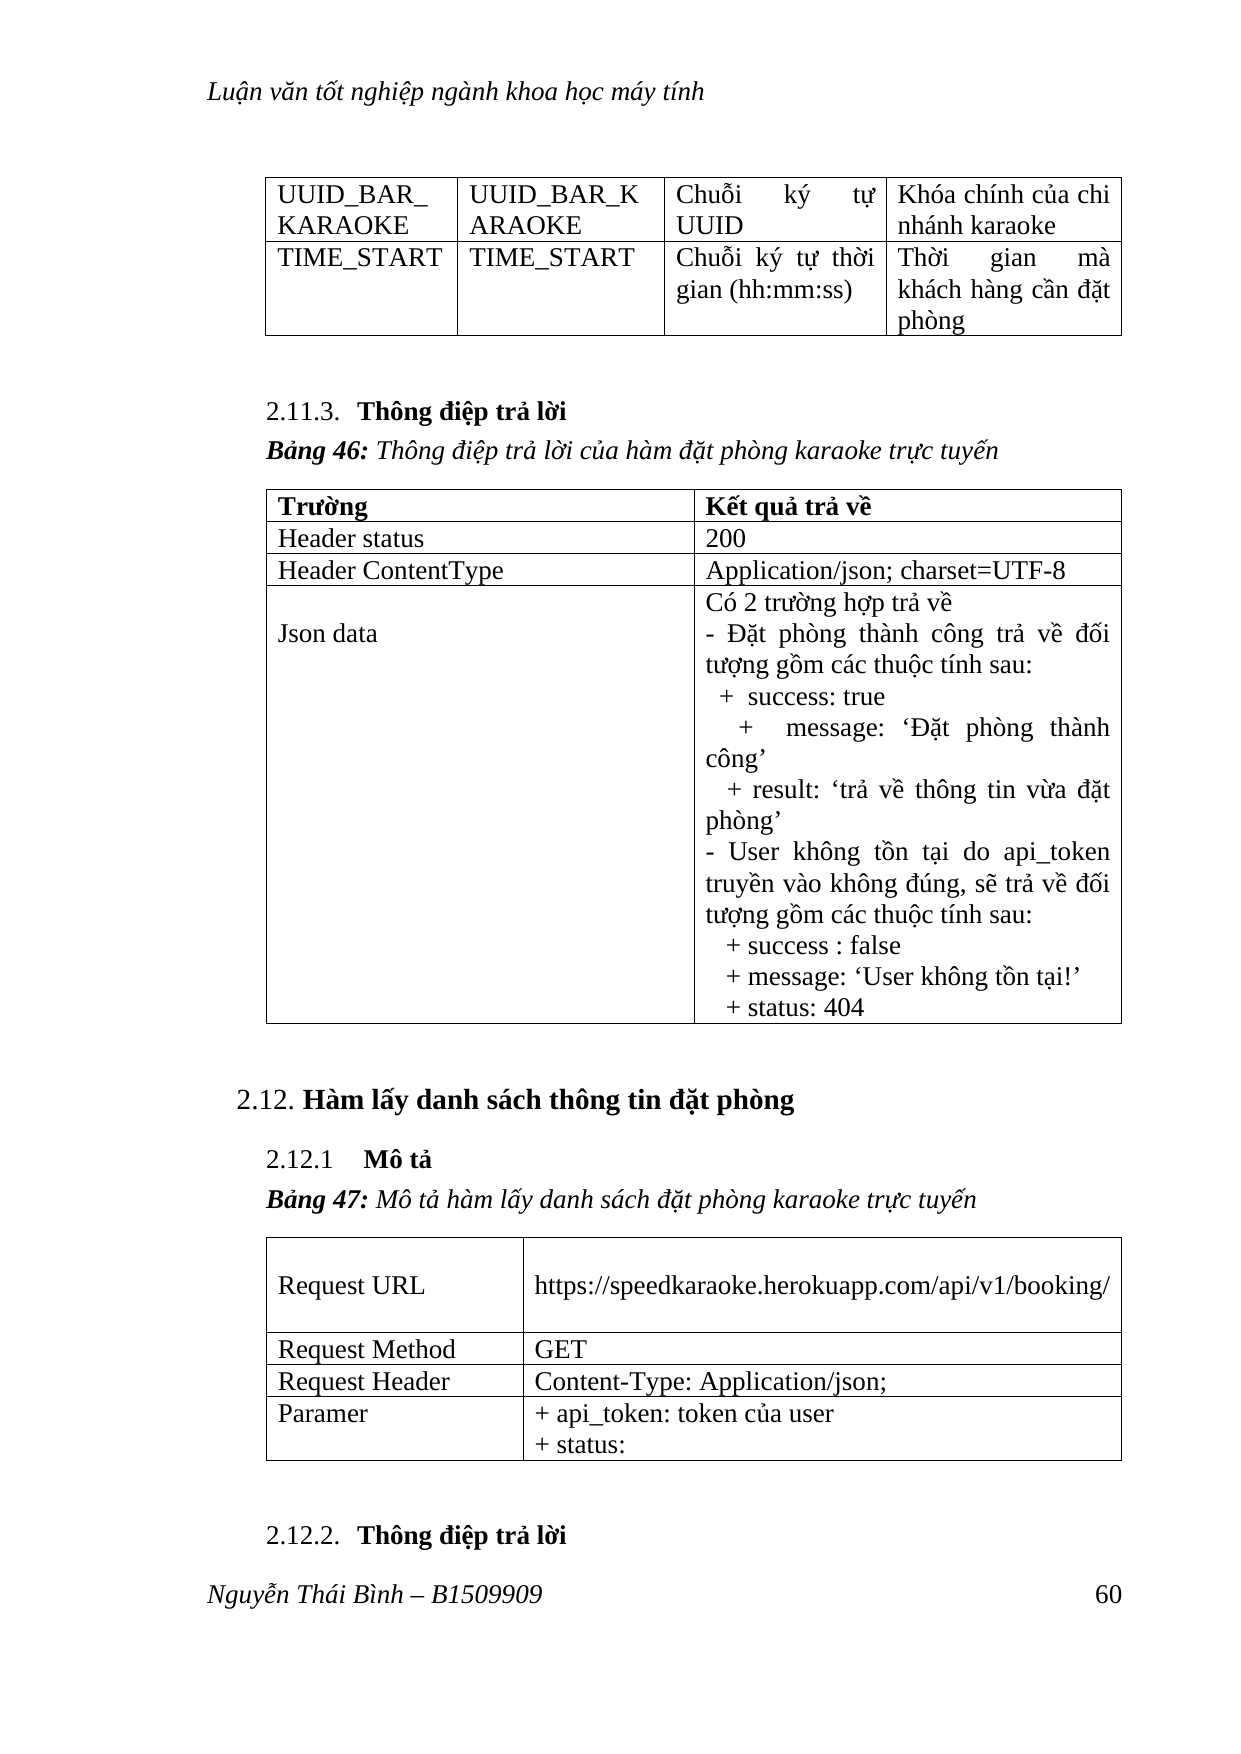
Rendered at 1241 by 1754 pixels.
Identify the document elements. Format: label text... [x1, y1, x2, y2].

subtitle Mô tả [266, 1143, 1122, 1174]
table_header Request URL [267, 1238, 523, 1332]
table_cell 200 [695, 522, 1121, 553]
table_header Kết quả trả về [695, 490, 1121, 521]
table_cell UUID_BAR_KARAOKE [266, 178, 457, 241]
table_cell Application/json; charset=UTF-8 [695, 554, 1121, 585]
table_cell Json data [267, 586, 694, 1022]
table_cell Content-Type: Application/json; [524, 1365, 1121, 1396]
subtitle 2.11.3. Thông điệp trả lời [266, 394, 1122, 426]
table_header Trường [267, 490, 694, 521]
table_cell UUID_BAR_KARAOKE [458, 178, 664, 241]
text Bảng 47: Mô tả hàm lấy danh sách đặt phòng karaoke trực tuyến [266, 1183, 1122, 1214]
text Bảng 46: Thông điệp trả lời của hàm đặt phòng karaoke trực tuyến [266, 434, 1122, 466]
table_header https://speedkaraoke.herokuapp.com/api/v1/booking/ [524, 1238, 1121, 1332]
table_cell Thời gian mà khách hàng cần đặt phòng [887, 242, 1121, 335]
table_cell Khóa chính của chi nhánh karaoke [887, 178, 1121, 241]
subtitle Hàm lấy danh sách thông tin đặt phòng [236, 1082, 1122, 1116]
table_cell Header status [267, 522, 694, 553]
subtitle 2.12.2. Thông điệp trả lời [266, 1519, 1122, 1550]
table_cell TIME_START [266, 242, 457, 335]
table_cell Có 2 trường hợp trả về - Đặt phòng thành công trả về đối tượng gồm các thuộc tính sau: + success: true + message: ‘Đặt phòng thành công’ + result: ‘trả về thông tin vừa đặt phòng’ - User không tồn tại do api_token truyền vào không đúng, sẽ trả về đối tượng gồm các thuộc tính sau: + success : false + message: ‘User không tồn tại!’ + status: 404 [695, 586, 1121, 1022]
table_cell Chuỗi ký tự thời gian (hh:mm:ss) [665, 242, 886, 335]
table_cell Paramer [267, 1397, 523, 1459]
table_cell Request Method [267, 1333, 523, 1364]
table_cell Request Header [267, 1365, 523, 1396]
table_cell Header ContentType [267, 554, 694, 585]
table_cell Chuỗi ký tự UUID [665, 178, 886, 241]
table_cell + api_token: token của user + status: [524, 1397, 1121, 1459]
table_cell GET [524, 1333, 1121, 1364]
table_cell TIME_START [458, 242, 664, 335]
